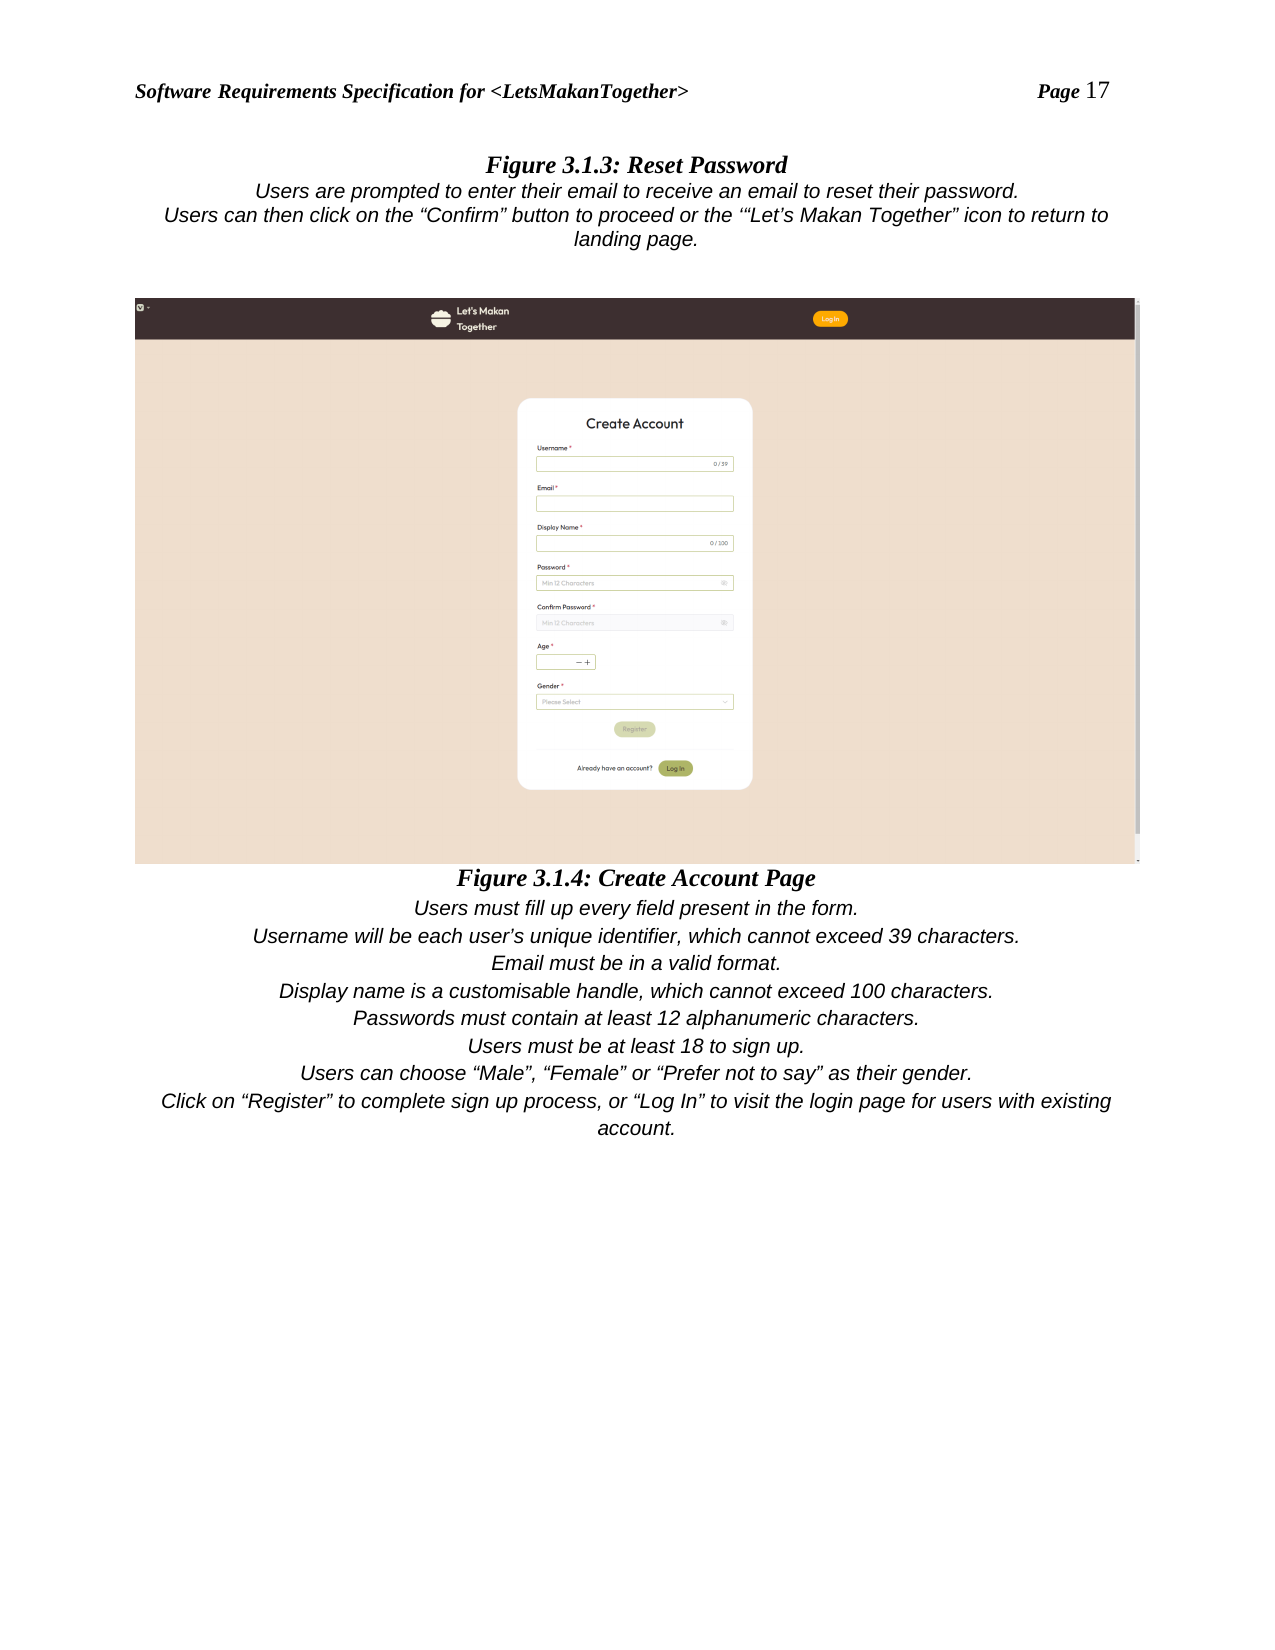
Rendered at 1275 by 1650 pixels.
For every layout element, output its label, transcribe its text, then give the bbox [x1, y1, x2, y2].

text Display name is a customisable handle, which cannot exceed 100 characters. [135, 979, 1140, 1003]
text Users must be at least 18 to sign up. [135, 1034, 1140, 1058]
text Users must fill up every field present in the form. [135, 896, 1140, 920]
text Username will be each user’s unique identifier, which cannot exceed 39 characters. [135, 924, 1140, 948]
text Figure 3.1.3: Reset Password [135, 150, 1140, 179]
text Users can then click on the “Confirm” button to proceed or the ‘“Let’s Makan Together” icon to return to landing page. [135, 203, 1140, 251]
text Figure 3.1.4: Create Account Page [135, 864, 1140, 892]
text Passwords must contain at least 12 alphanumeric characters. [135, 1006, 1140, 1030]
text Users can choose “Male”, “Female” or “Prefer not to say” as their gender. [135, 1061, 1140, 1085]
text Email must be in a valid format. [135, 951, 1140, 975]
text Users are prompted to enter their email to receive an email to reset their password. [135, 179, 1140, 203]
picture [135, 298, 1140, 864]
text Click on “Register” to complete sign up process, or “Log In” to visit the login page for users with existing account. [135, 1089, 1140, 1140]
